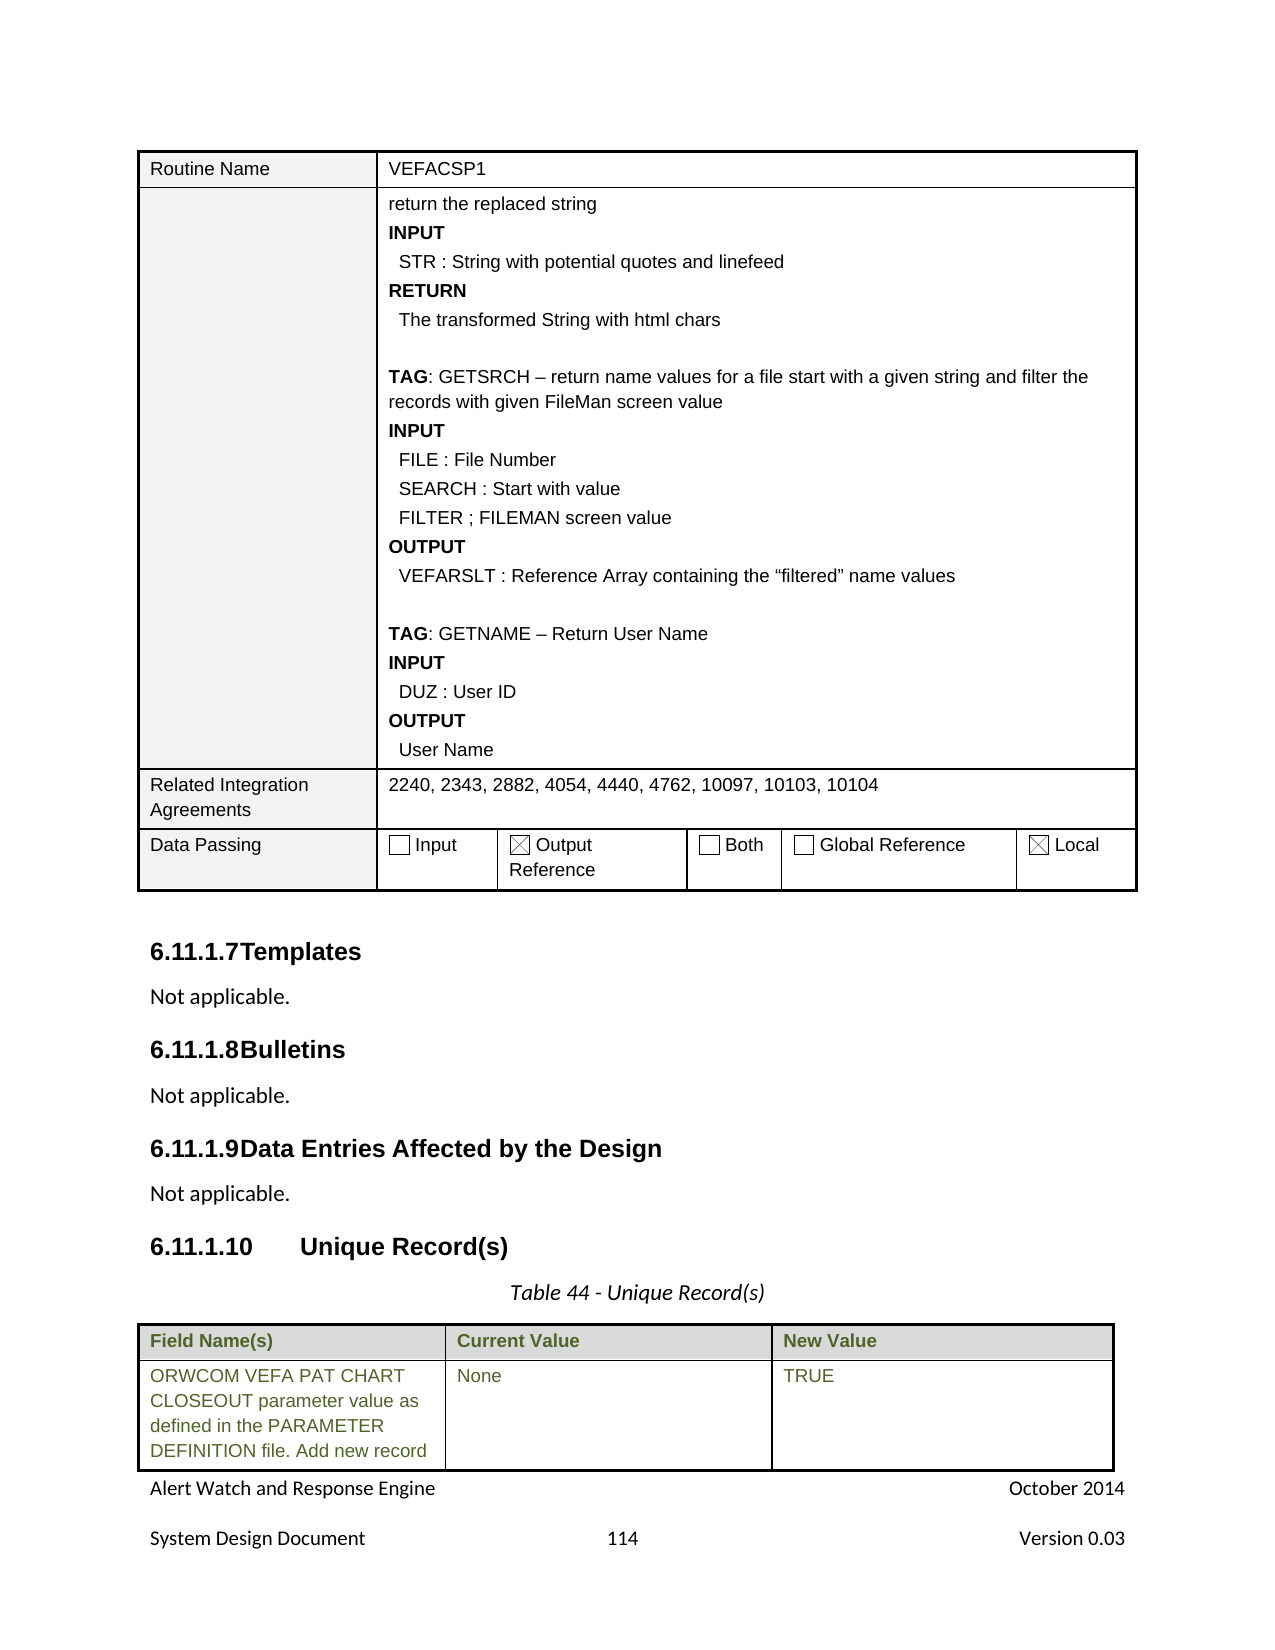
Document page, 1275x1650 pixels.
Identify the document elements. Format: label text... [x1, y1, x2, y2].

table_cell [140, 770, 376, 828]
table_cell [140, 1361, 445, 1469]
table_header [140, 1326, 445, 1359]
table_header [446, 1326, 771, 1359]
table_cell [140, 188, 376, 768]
text Not applicable. [150, 1081, 1125, 1109]
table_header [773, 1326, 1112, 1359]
text Not applicable. [150, 1179, 1125, 1207]
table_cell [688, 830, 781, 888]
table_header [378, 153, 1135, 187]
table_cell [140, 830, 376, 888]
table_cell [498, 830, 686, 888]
subtitle Templates [150, 937, 1125, 966]
subtitle Bulletins [150, 1035, 1125, 1064]
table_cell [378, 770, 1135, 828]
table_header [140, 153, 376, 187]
subtitle Data Entries Affected by the Design [150, 1134, 1125, 1163]
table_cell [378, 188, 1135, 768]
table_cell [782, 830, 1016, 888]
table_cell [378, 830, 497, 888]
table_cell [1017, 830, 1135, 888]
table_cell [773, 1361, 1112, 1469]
subtitle Unique Record(s) [150, 1232, 1125, 1261]
text Not applicable. [150, 982, 1125, 1010]
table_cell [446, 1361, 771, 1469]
